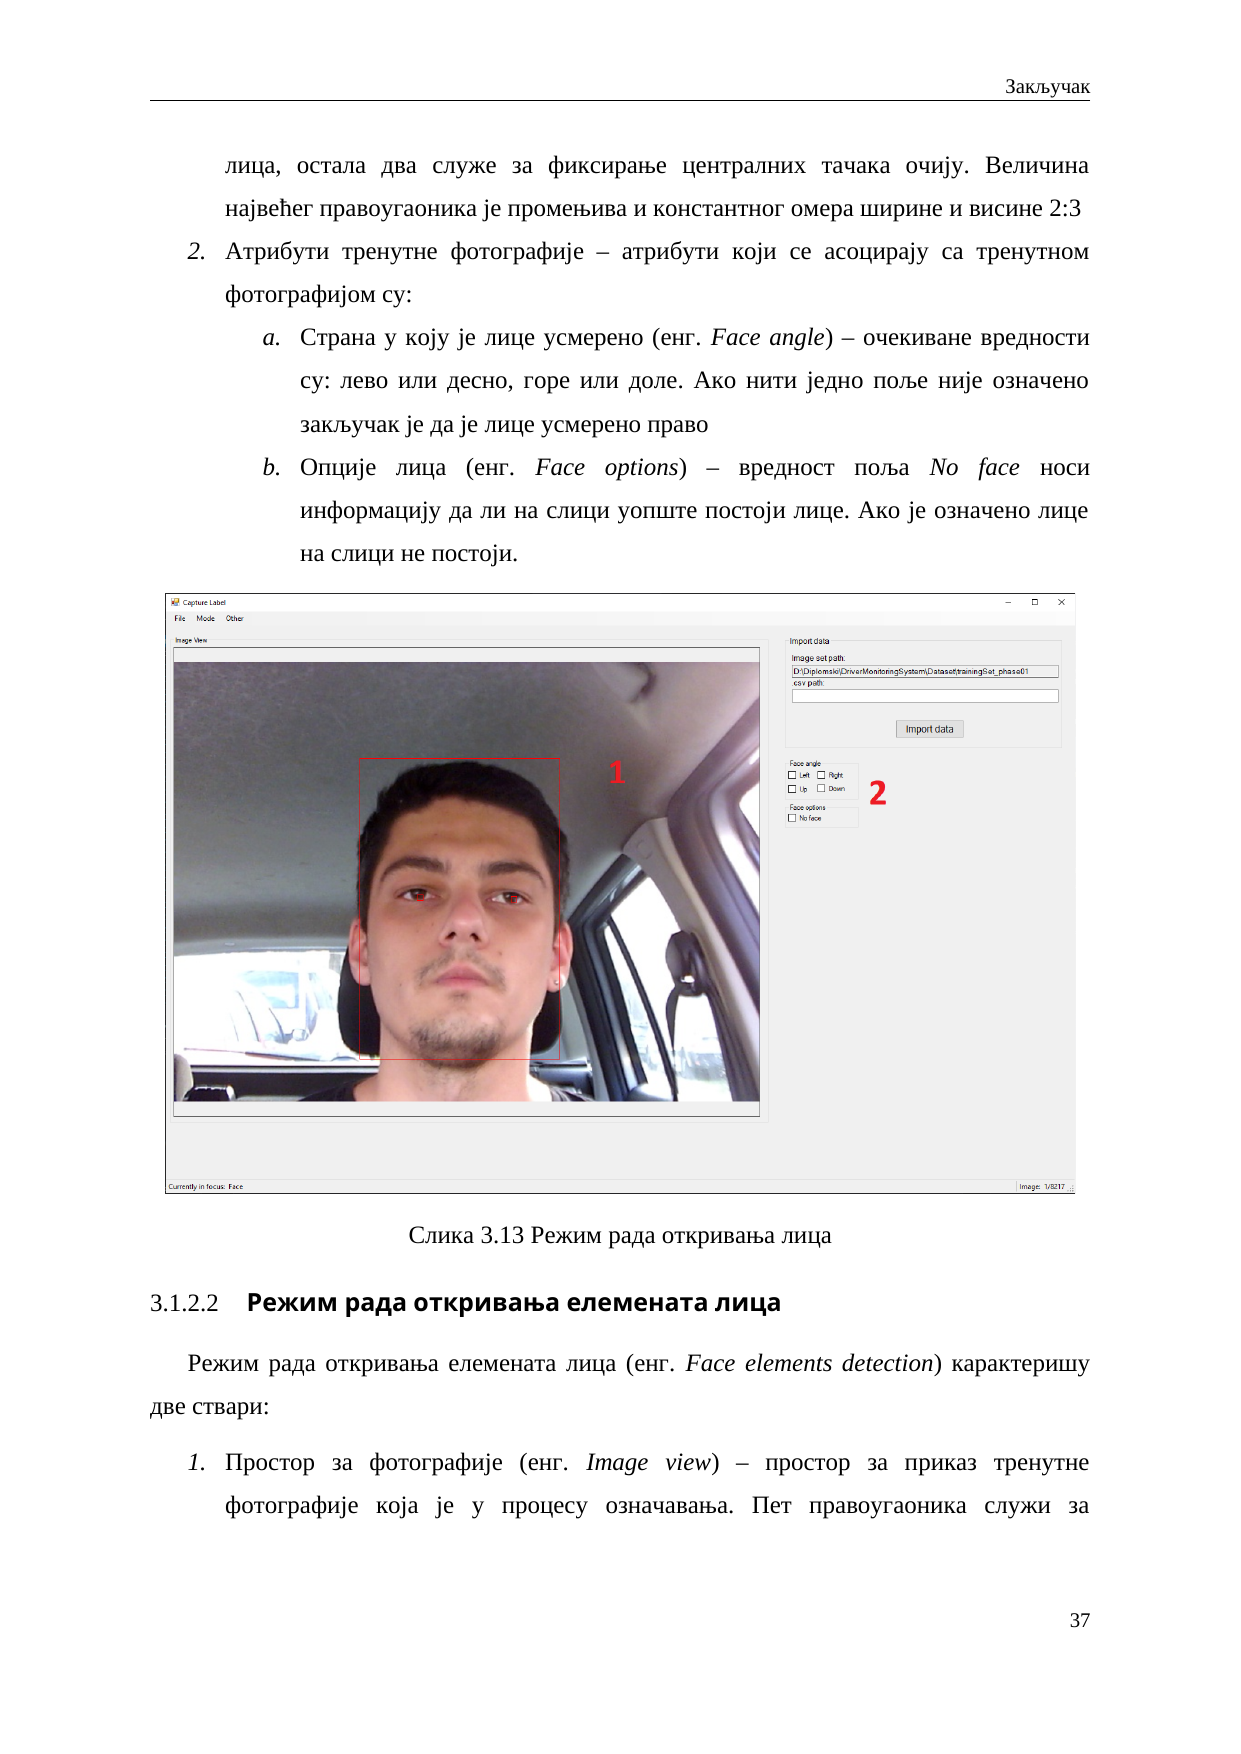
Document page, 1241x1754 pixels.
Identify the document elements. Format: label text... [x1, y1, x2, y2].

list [187, 1447, 1090, 1519]
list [187, 150, 1090, 222]
list Страна у коју је лице усмерено (енг. Face angle) – очекиване вредности су: лево или десно, горе или доле. Ако нити једно поље није означено закључак је да је лице усмерено право [262, 322, 1090, 437]
list Опције лица (енг. Face options) – вредност поља No face носи информацију да ли на слици уопште постоји лице. Ако је означено лице на слици не постоји. [262, 452, 1090, 567]
list Атрибути тренутне фотографије – атрибути који се асоцирају са тренутном фотографијом су: [187, 236, 1090, 308]
text Режим рада откривања елемената лица (енг. Face elements detection) карактеришу две ствари: [150, 1348, 1090, 1420]
subtitle Режим рада откривања елемената лица [150, 1284, 1090, 1319]
picture [165, 593, 1076, 1194]
